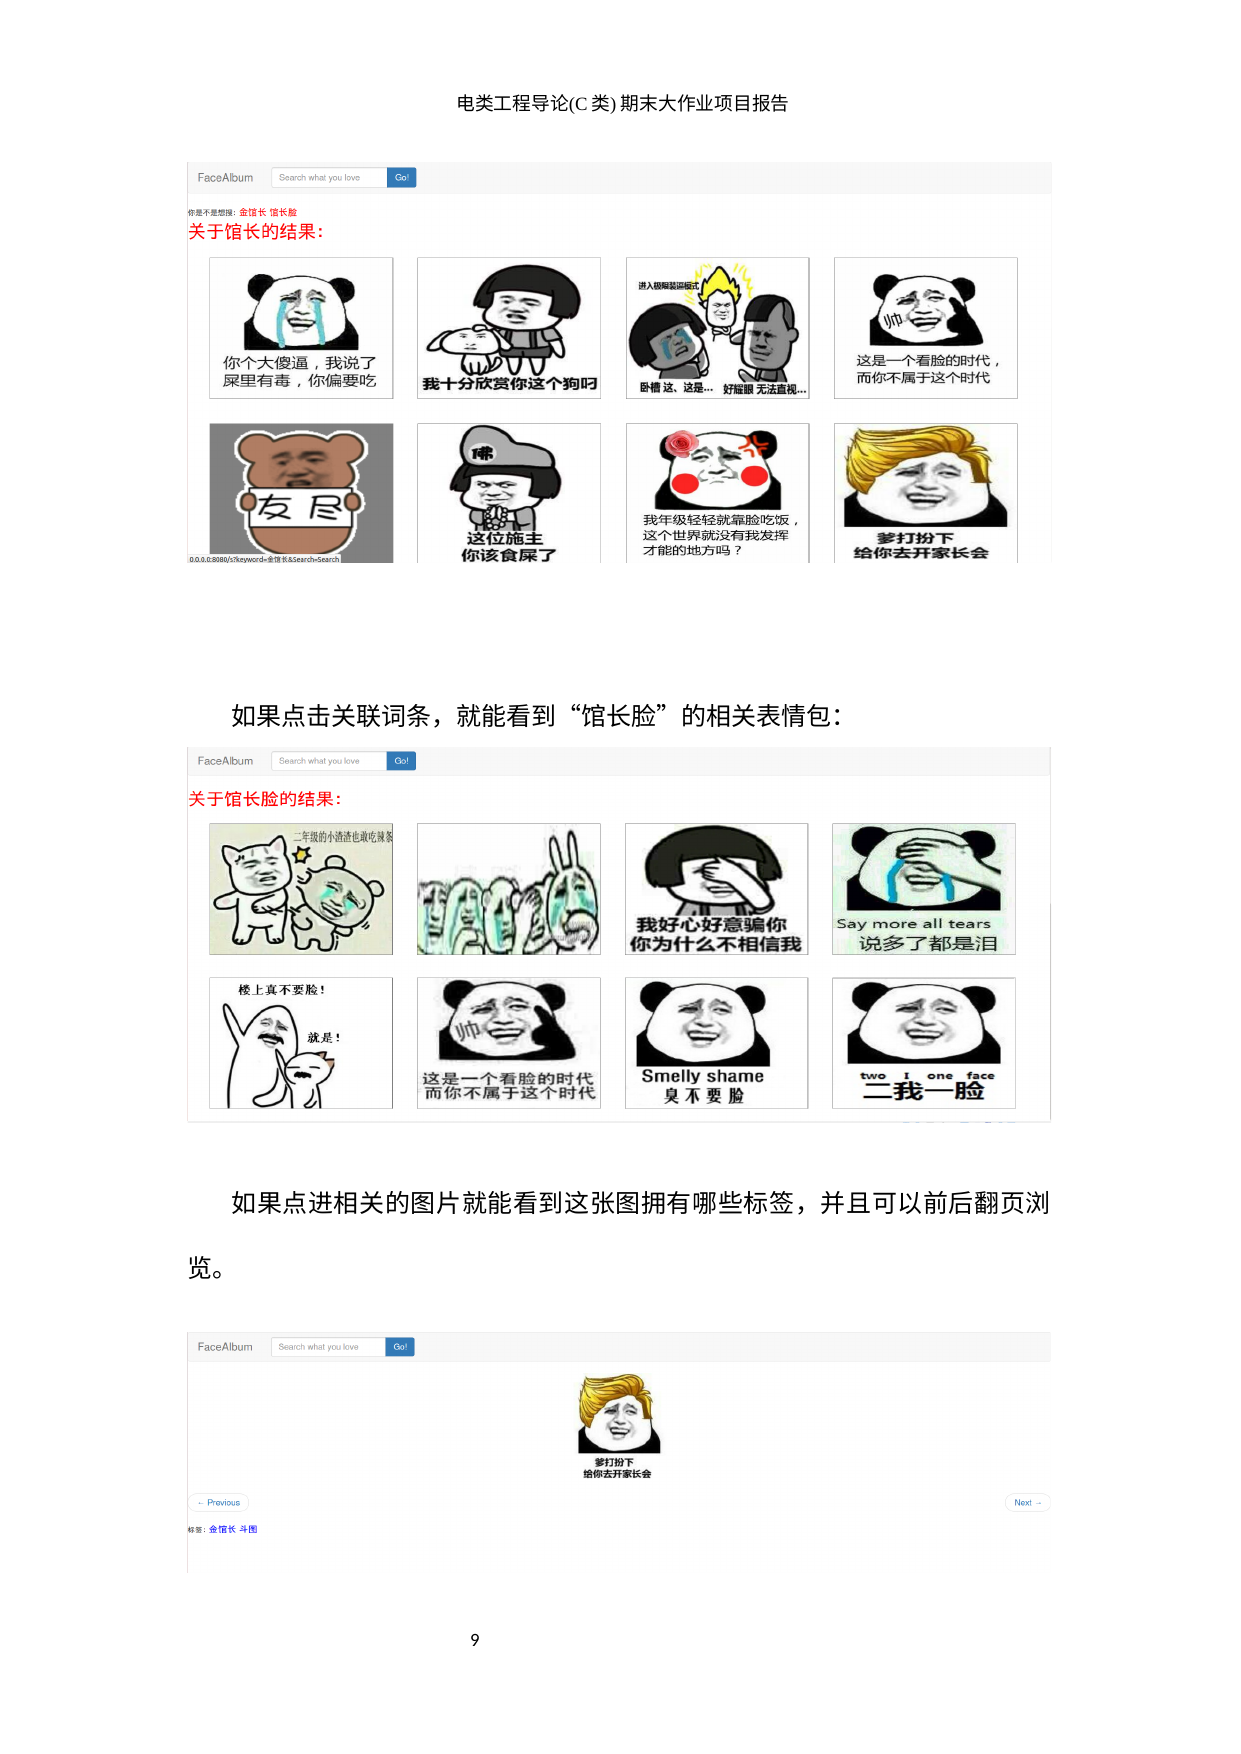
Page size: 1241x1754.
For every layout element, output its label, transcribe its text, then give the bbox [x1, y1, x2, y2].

text 如果点进相关的图片就能看到这张图拥有哪些标签，并且可以前后翻页浏览。 [187, 1169, 1053, 1299]
picture [187, 162, 1052, 563]
text 如果点击关联词条，就能看到“馆长脸”的相关表情包： [187, 682, 1053, 747]
picture [187, 747, 1052, 1123]
picture [187, 1332, 1051, 1573]
